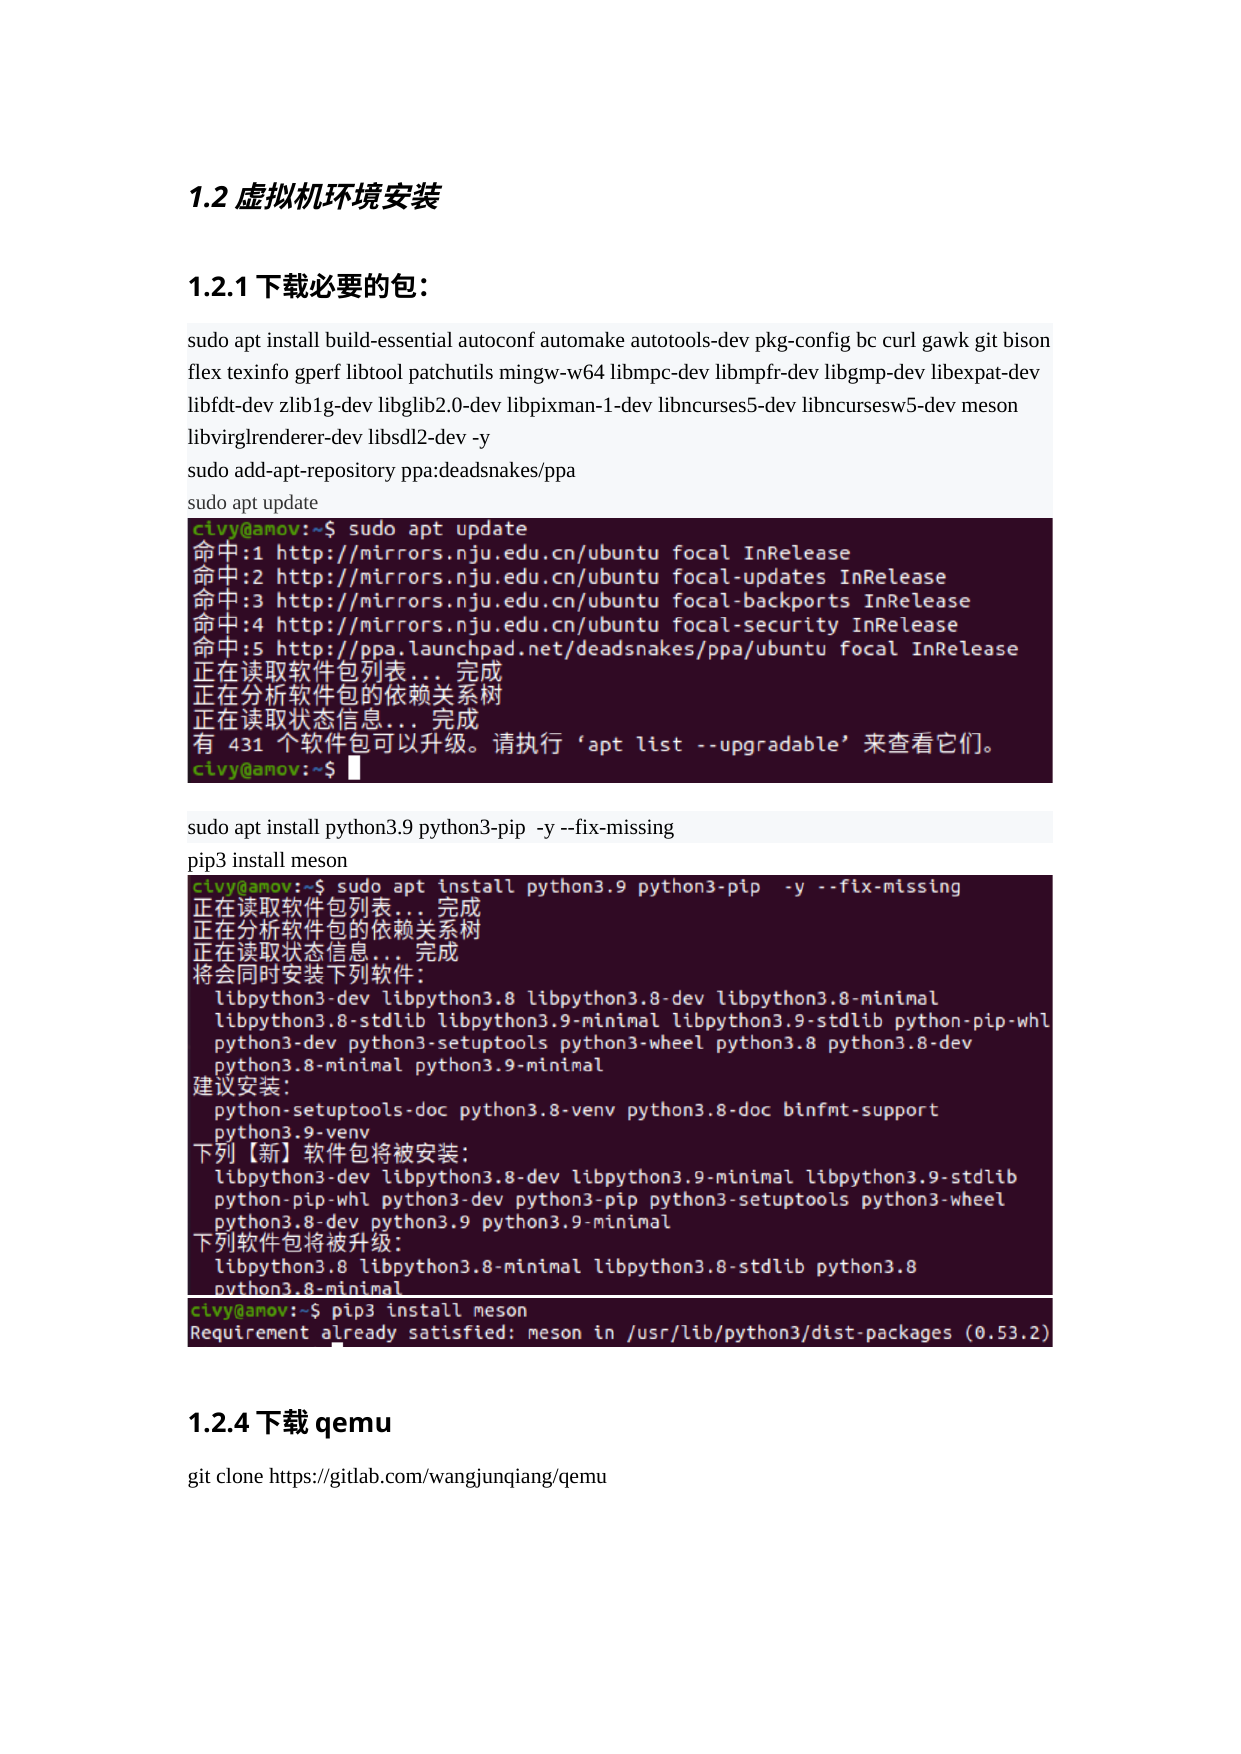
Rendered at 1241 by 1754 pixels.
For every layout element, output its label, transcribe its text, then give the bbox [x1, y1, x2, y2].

picture [187, 1298, 1053, 1347]
picture [187, 518, 1053, 783]
subtitle 1.2虚拟机环境安装 [187, 162, 1053, 227]
text pip3 install meson [187, 843, 1053, 875]
subtitle 1.2.1下载必要的包： [187, 252, 1053, 317]
text sudo apt update [187, 486, 1053, 518]
text sudo apt install python3.9 python3-pip -y --fix-missing [187, 811, 1053, 843]
text git clone https://gitlab.com/wangjunqiang/qemu [187, 1459, 1053, 1492]
picture [187, 875, 1053, 1295]
text sudo add-apt-repository ppa:deadsnakes/ppa [187, 453, 1053, 486]
text sudo apt install build-essential autoconf automake autotools-dev pkg-config bc curl gawk git bison flex texinfo gperf libtool patchutils mingw-w64 libmpc-dev libmpfr-dev libgmp-dev libexpat-dev libfdt-dev zlib1g-dev libglib2.0-dev libpixman-1-dev libncurses5-dev libncursesw5-dev meson libvirglrenderer-dev libsdl2-dev -y [187, 323, 1053, 453]
subtitle 1.2.4下载qemu [187, 1388, 1053, 1453]
